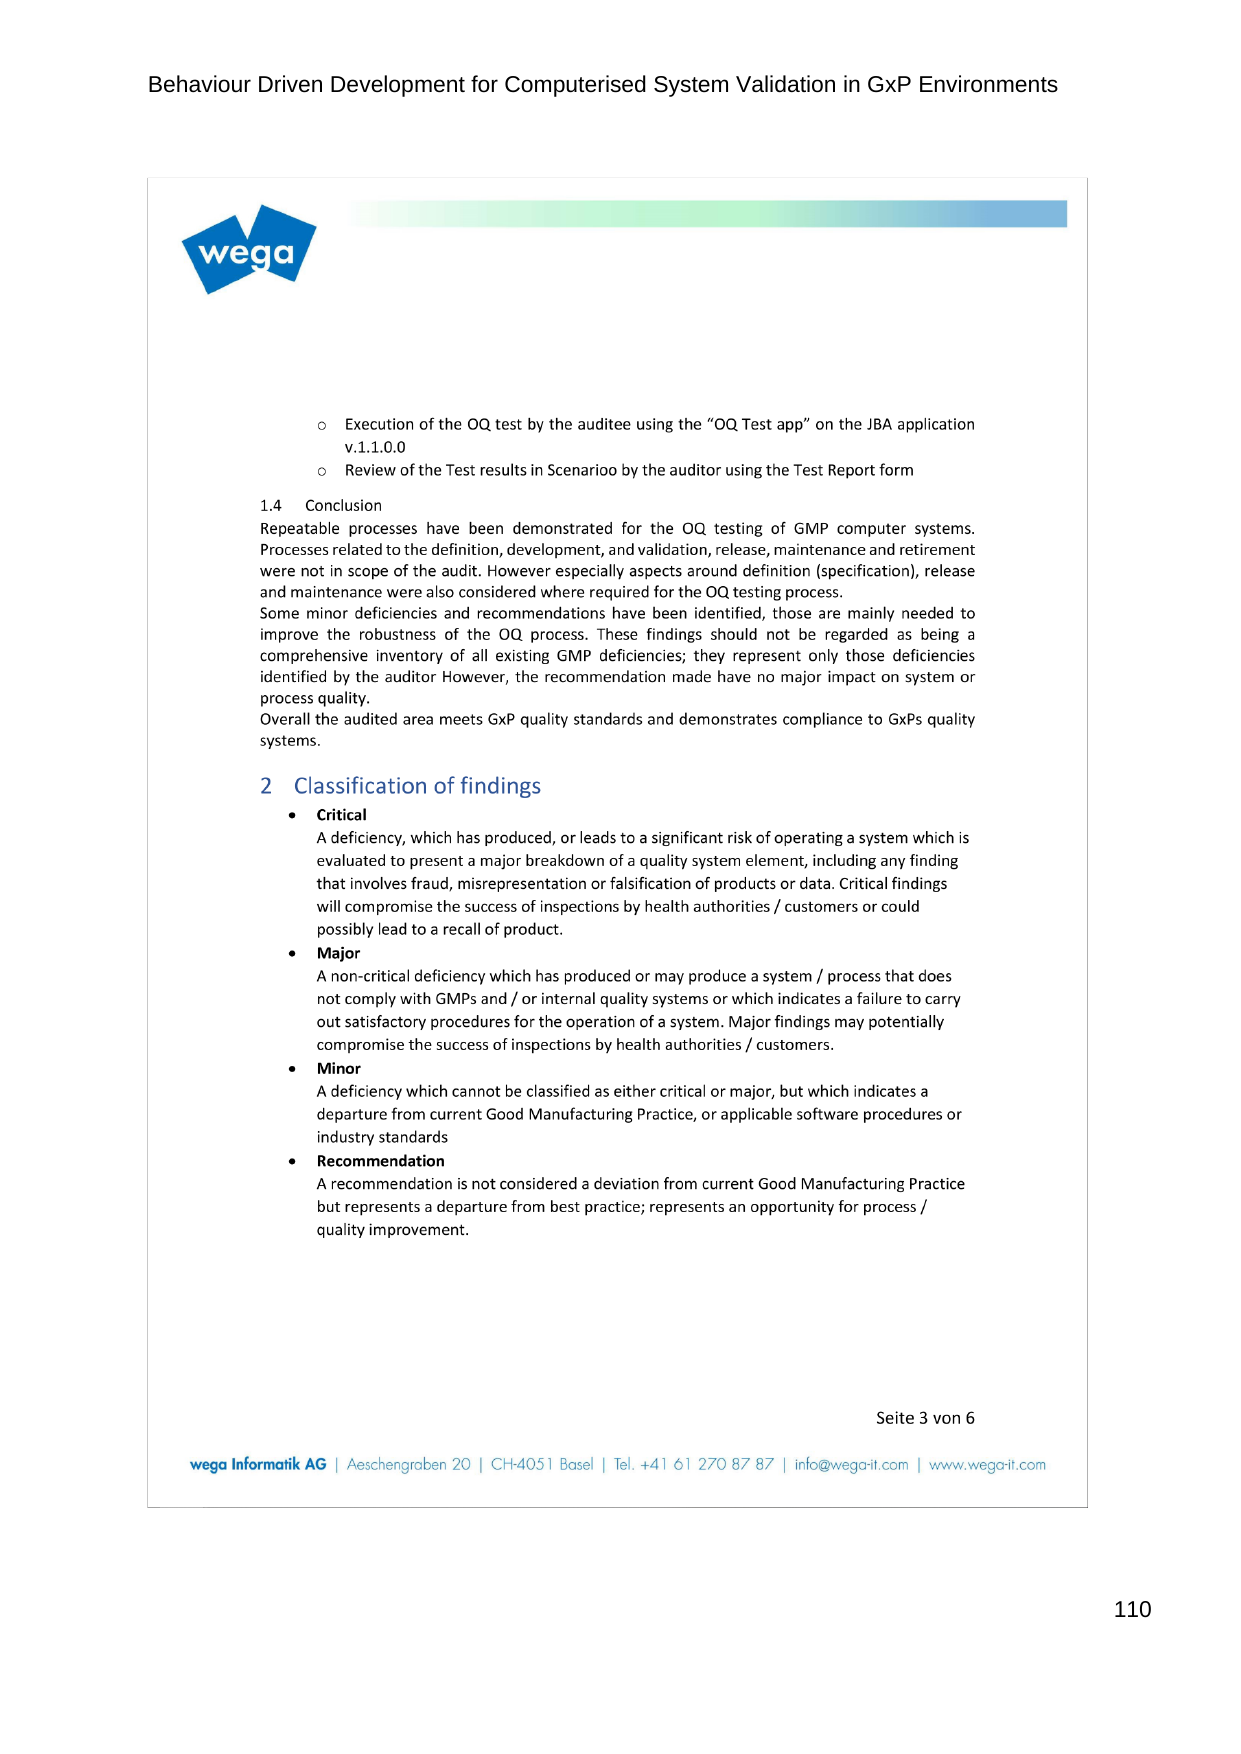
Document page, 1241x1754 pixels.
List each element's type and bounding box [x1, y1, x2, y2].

picture [147, 177, 1088, 1508]
